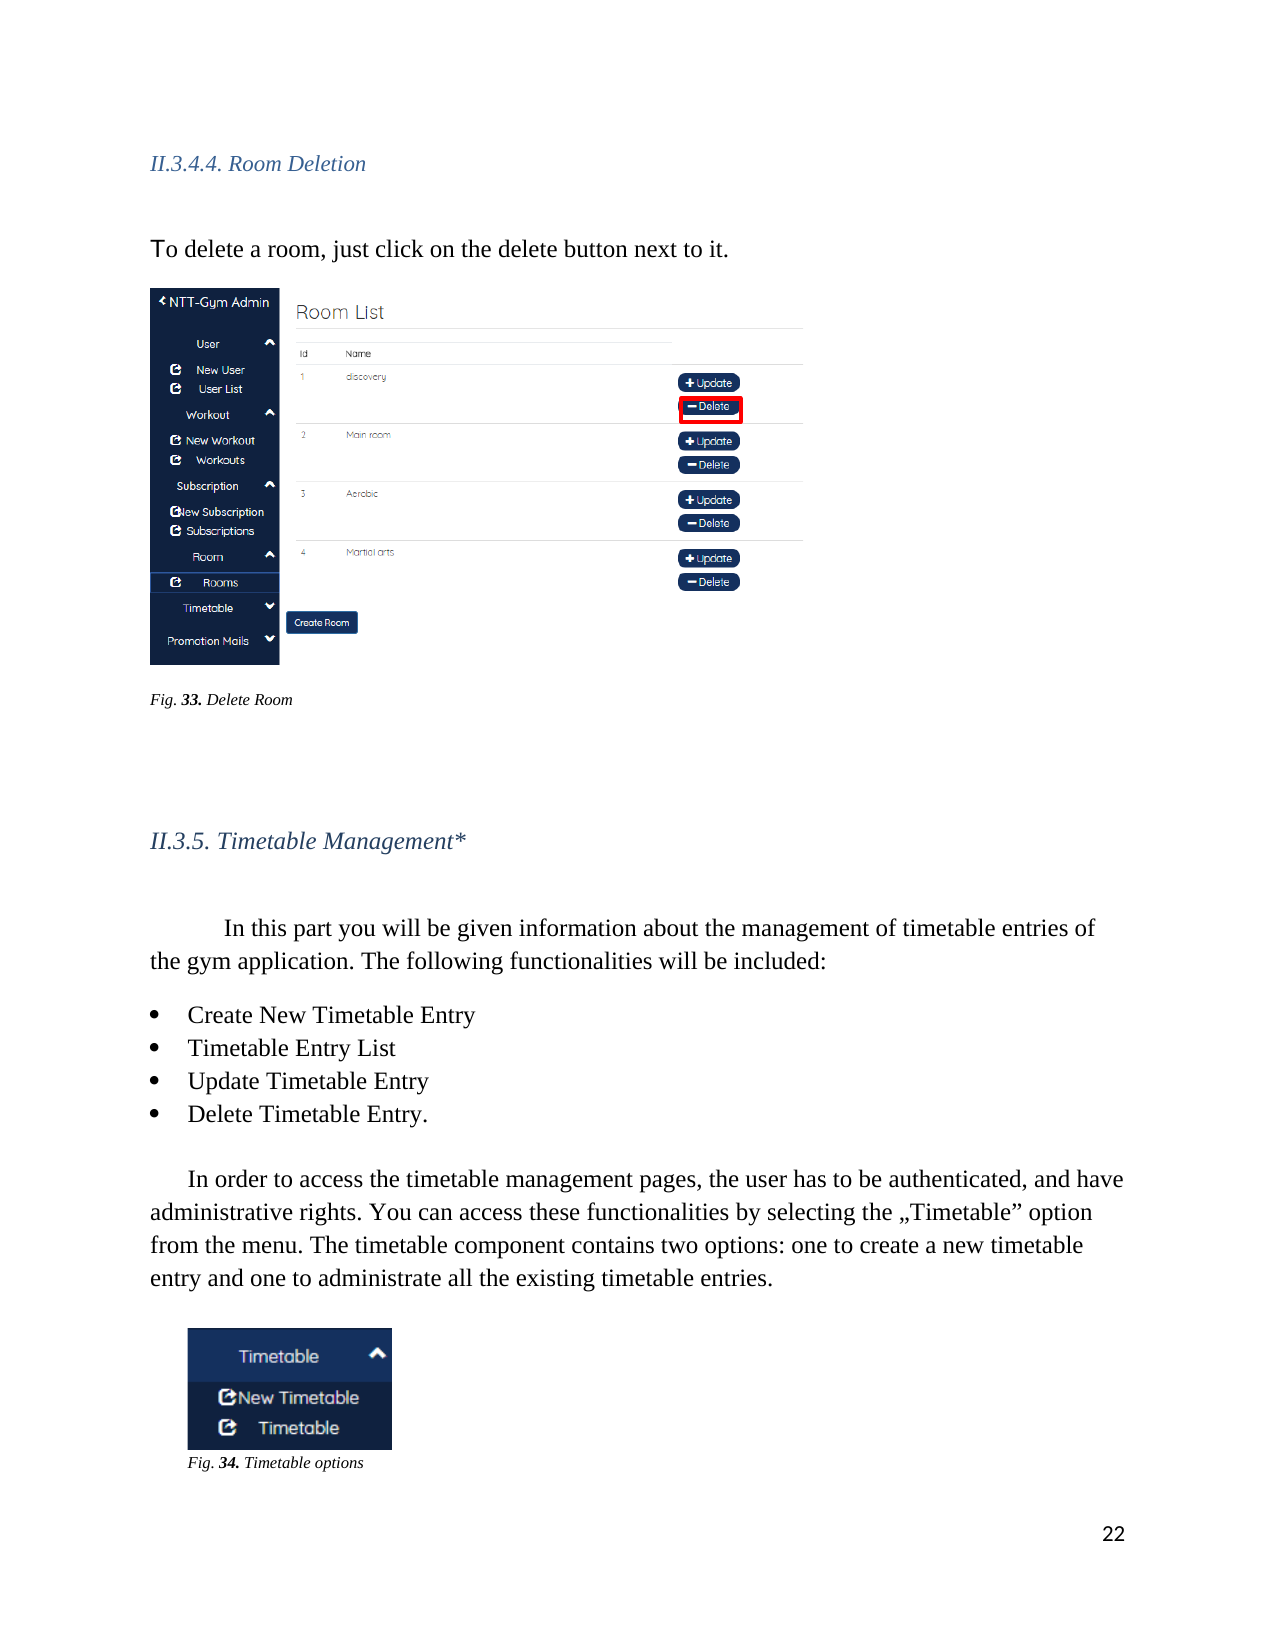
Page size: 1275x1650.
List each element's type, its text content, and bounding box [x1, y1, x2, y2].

text Fig. 33. Delete Room [150, 689, 1125, 709]
list Create New Timetable Entry [150, 1000, 1125, 1029]
list Delete Timetable Entry. [150, 1099, 1125, 1128]
subtitle II.3.5. Timetable Management* [150, 826, 1125, 855]
text In this part you will be given information about the management of timetable entries of the gym application. The following functionalities will be included: [150, 913, 1125, 975]
list Timetable Entry List [150, 1033, 1125, 1062]
picture [150, 288, 804, 665]
picture [187, 1328, 392, 1450]
list Update Timetable Entry [150, 1066, 1125, 1095]
list In order to access the timetable management pages, the user has to be authenticated, and have administrative rights. You can access these functionalities by selecting the „Timetable” option from the menu. The timetable component contains two options: one to create a new timetable entry and one to administrate all the existing timetable entries. [150, 1164, 1125, 1292]
list Fig. 34. Timetable options [150, 1453, 1125, 1472]
text To delete a room, just click on the delete button next to it. [150, 234, 1125, 263]
subtitle II.3.4.4. Room Deletion [150, 150, 1125, 176]
